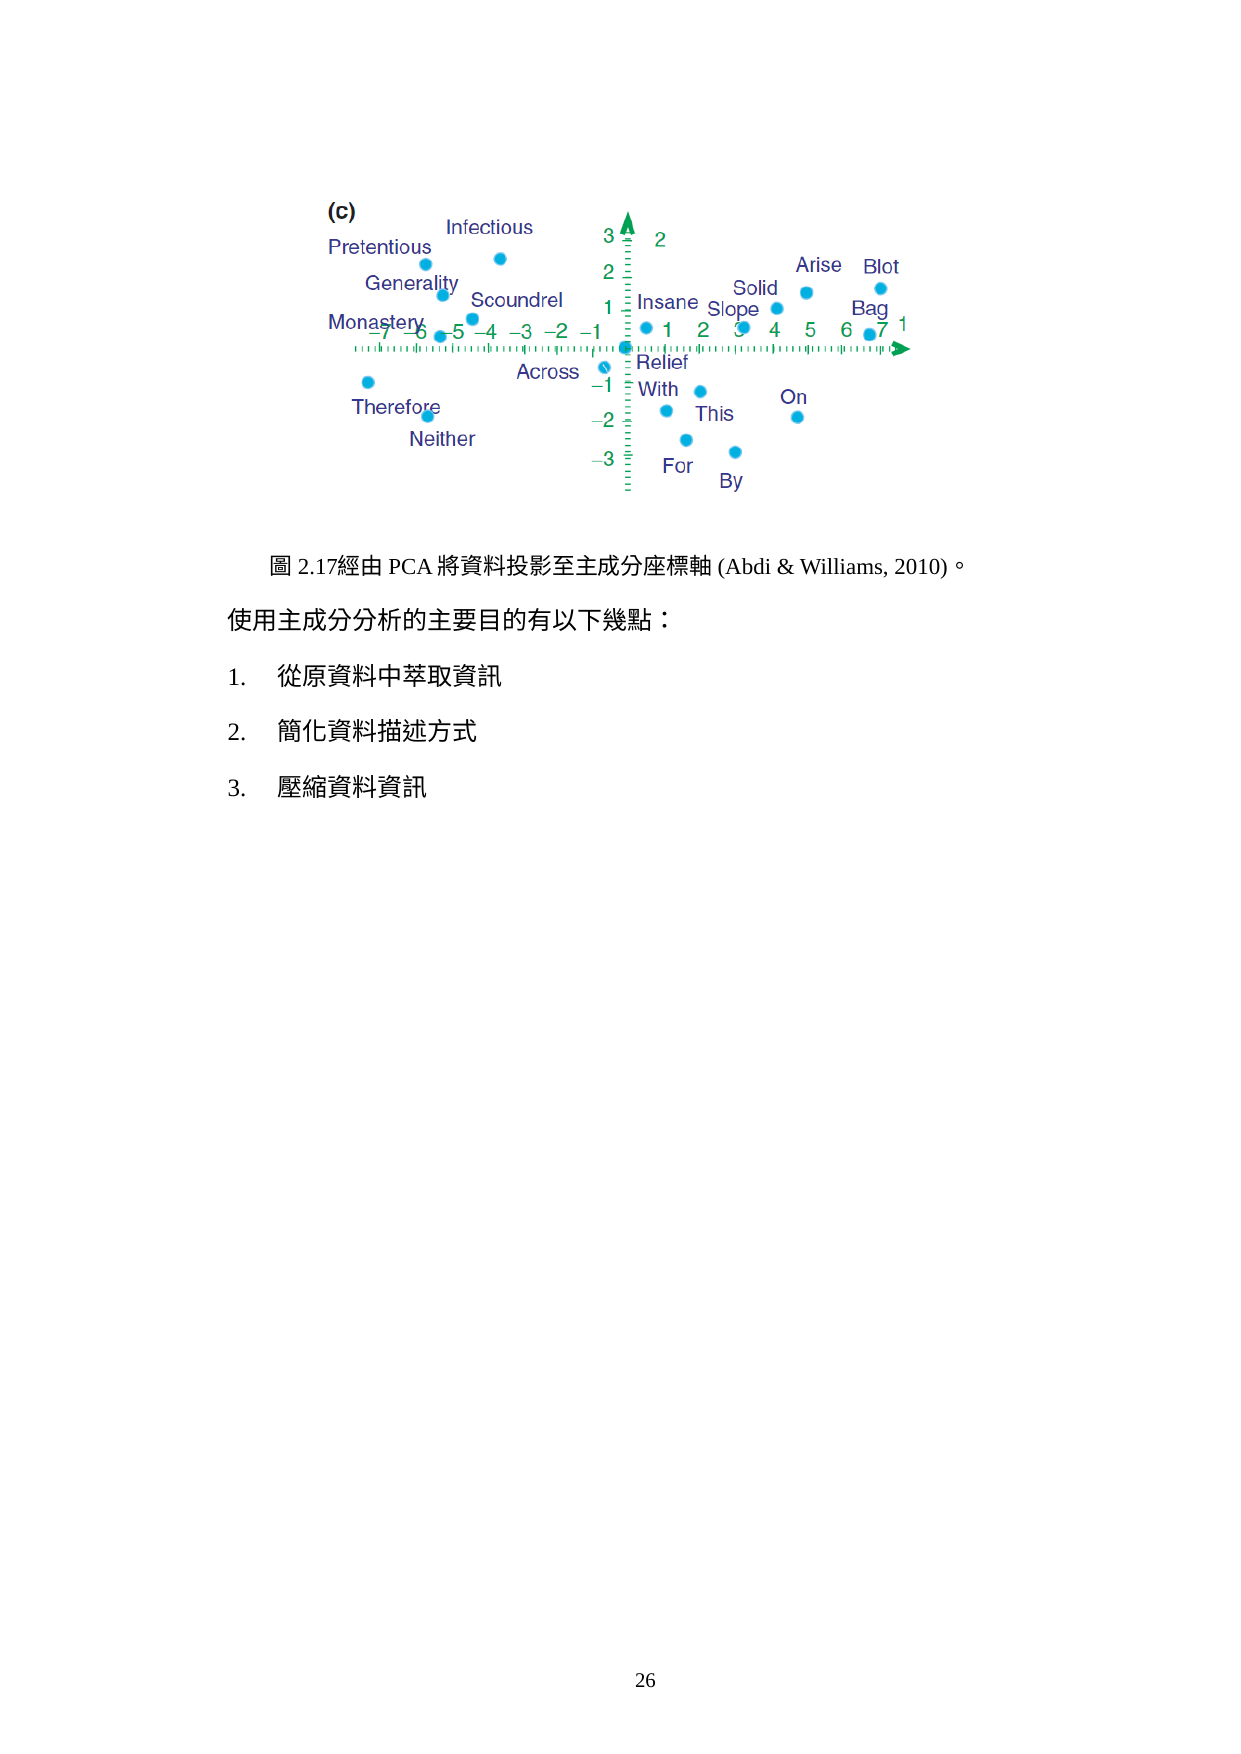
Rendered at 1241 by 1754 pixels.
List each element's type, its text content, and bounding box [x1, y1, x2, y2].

picture [325, 193, 916, 502]
text 使用主成分分析的主要目的有以下幾點： [177, 600, 1063, 637]
list 從原資料中萃取資訊 [227, 656, 1063, 693]
list 簡化資料描述方式 [227, 711, 1063, 749]
list 壓縮資料資訊 [227, 767, 1063, 804]
